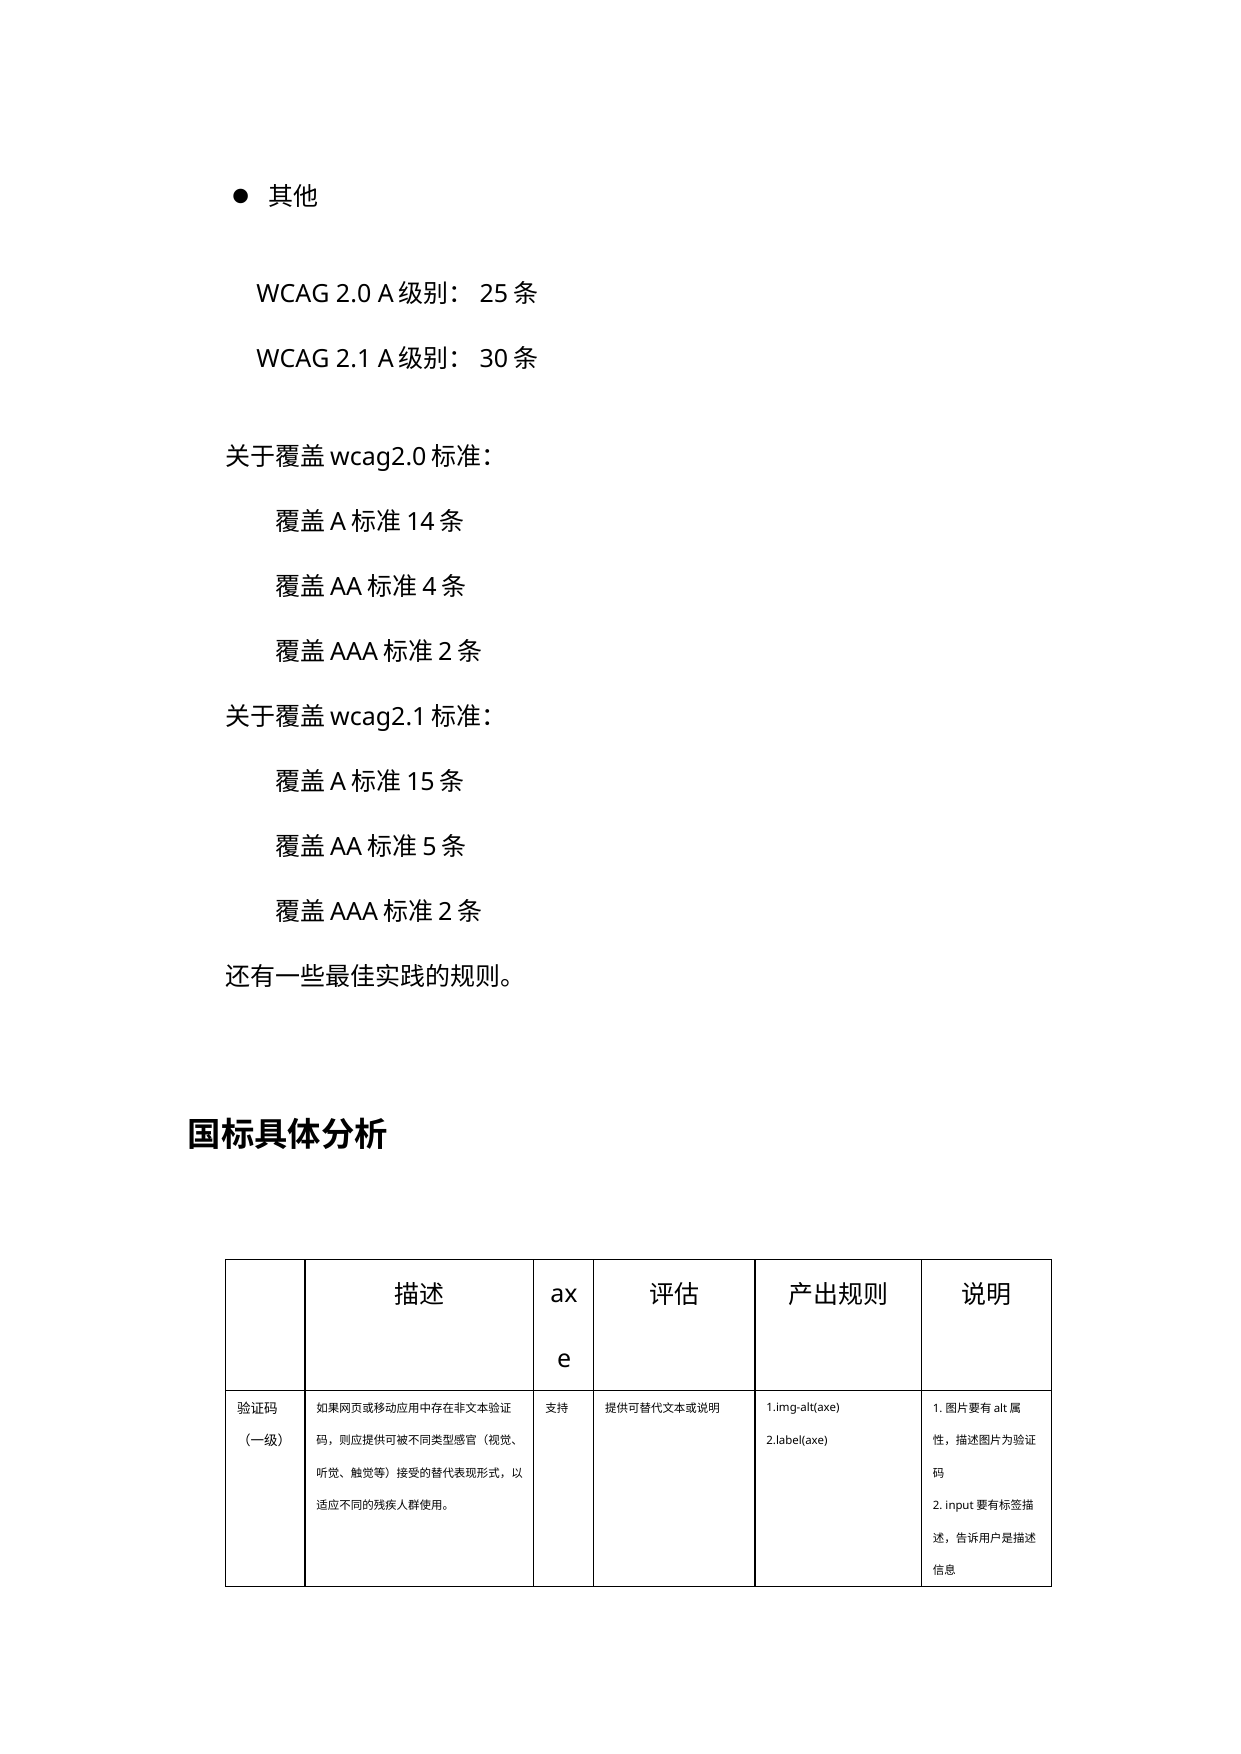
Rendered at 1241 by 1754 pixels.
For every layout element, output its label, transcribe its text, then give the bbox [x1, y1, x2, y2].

subtitle 国标具体分析 [187, 1099, 1053, 1164]
list 关于覆盖wcag2.0标准： [225, 422, 1053, 487]
table_cell 如果网页或移动应用中存在非文本验证码，则应提供可被不同类型感官（视觉、听觉、触觉等）接受的替代表现形式，以适应不同的残疾人群使用。 [306, 1391, 533, 1586]
list 还有一些最佳实践的规则。 [225, 942, 1053, 1007]
table_cell 提供可替代文本或说明 [594, 1391, 754, 1586]
table_cell 验证码（一级） [226, 1391, 304, 1586]
table_header 描述 [306, 1260, 533, 1390]
table_header 产出规则 [756, 1260, 921, 1390]
table_cell 支持 [534, 1391, 593, 1586]
table_cell 1. 图片要有alt属性，描述图片为验证码 2. input要有标签描述，告诉用户是描述信息 [922, 1391, 1051, 1586]
table_header axe [534, 1260, 593, 1390]
list 覆盖AA标准4条 [225, 552, 1053, 617]
text WCAG 2.0 A级别： 25条 [231, 259, 1053, 324]
list 覆盖AAA标准2条 [225, 617, 1053, 682]
table_header 评估 [594, 1260, 754, 1390]
list 覆盖AAA标准2条 [225, 877, 1053, 942]
list 覆盖A标准14条 [225, 487, 1053, 552]
table_cell 1.img-alt(axe) 2.label(axe) [756, 1391, 921, 1586]
text WCAG 2.1 A级别： 30条 [231, 324, 1053, 389]
list 其他 [231, 162, 1053, 227]
list 覆盖A标准15条 [225, 747, 1053, 812]
list 关于覆盖wcag2.1标准： [225, 682, 1053, 747]
table_header 说明 [922, 1260, 1051, 1390]
list 覆盖AA标准5条 [225, 812, 1053, 877]
table_header [226, 1260, 304, 1390]
